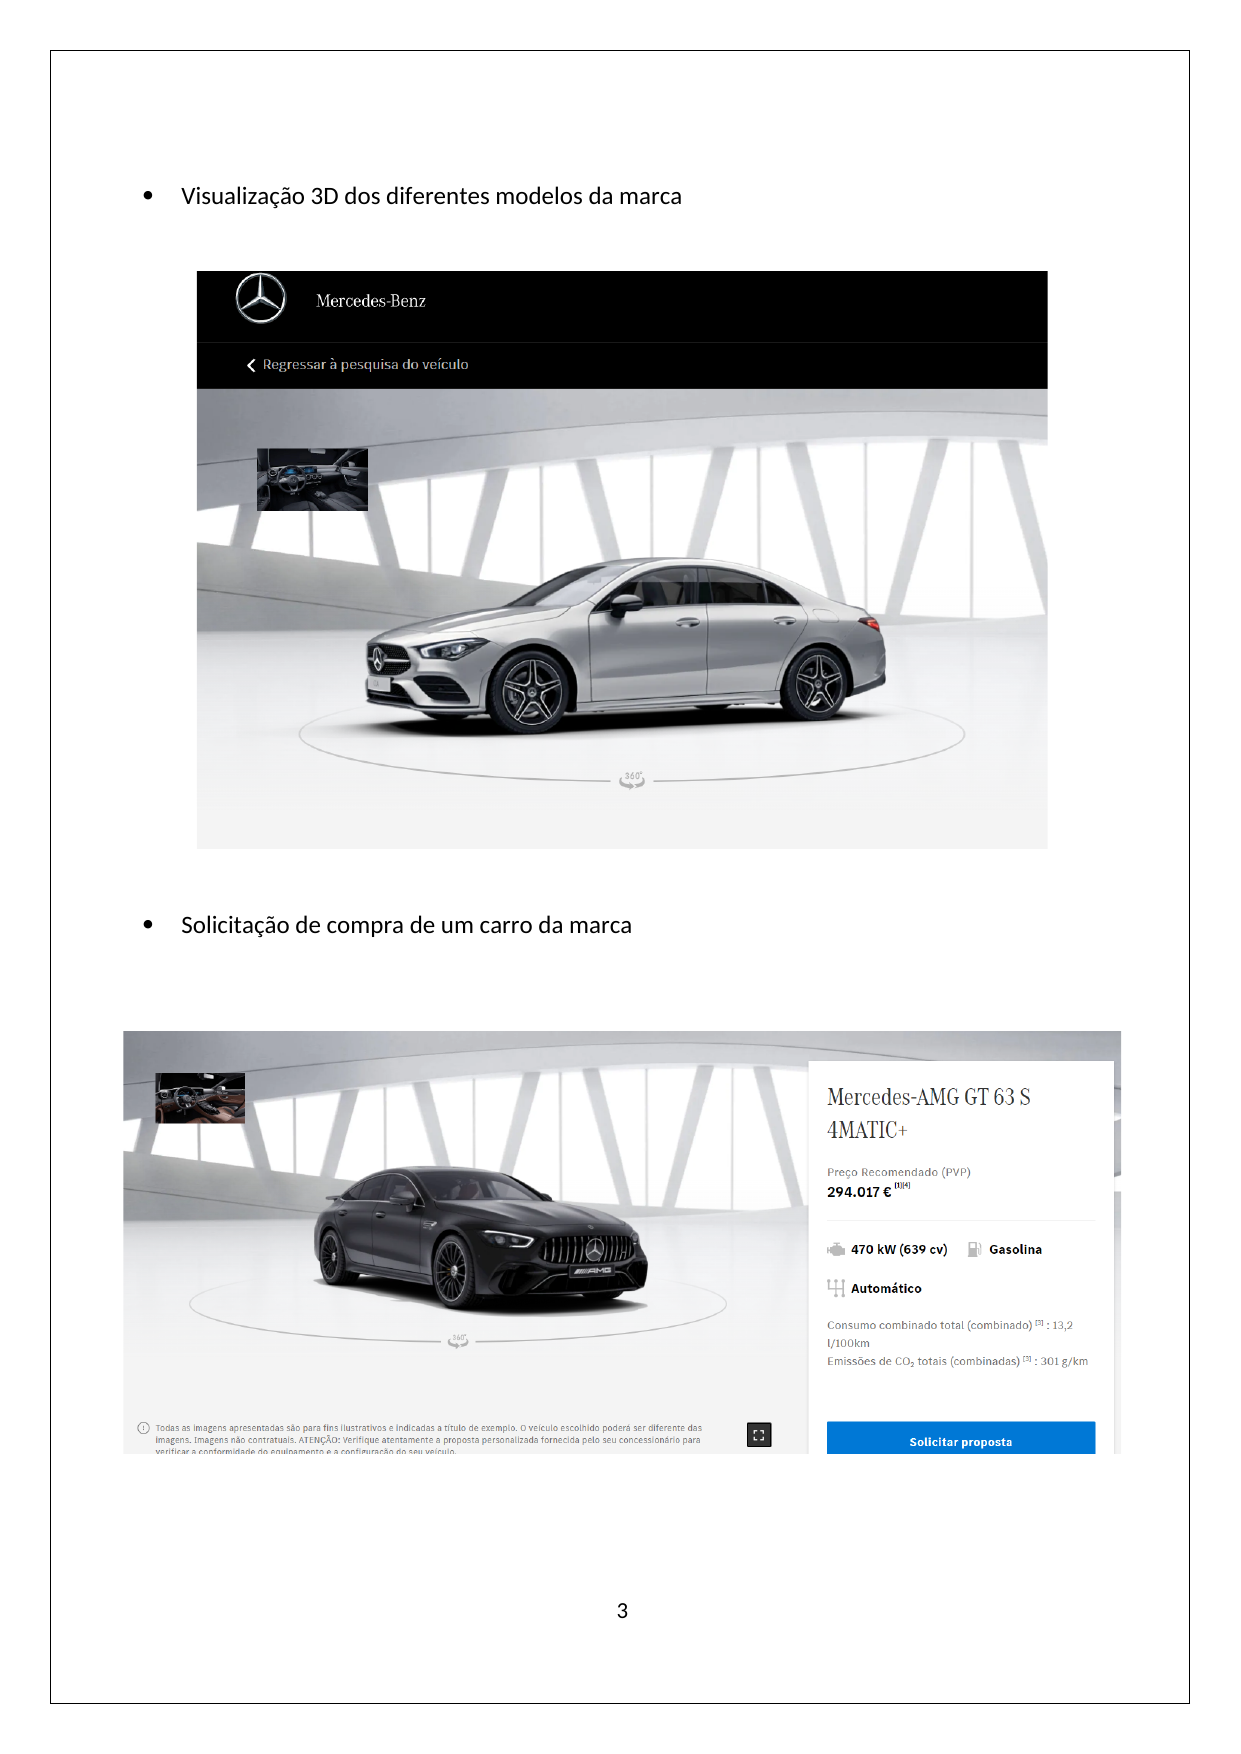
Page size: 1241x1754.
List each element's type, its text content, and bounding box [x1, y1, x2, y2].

list Visualização 3D dos diferentes modelos da marca [144, 180, 1138, 210]
picture [196, 271, 1048, 849]
list Solicitação de compra de um carro da marca [144, 909, 1138, 940]
picture [123, 1031, 1122, 1454]
